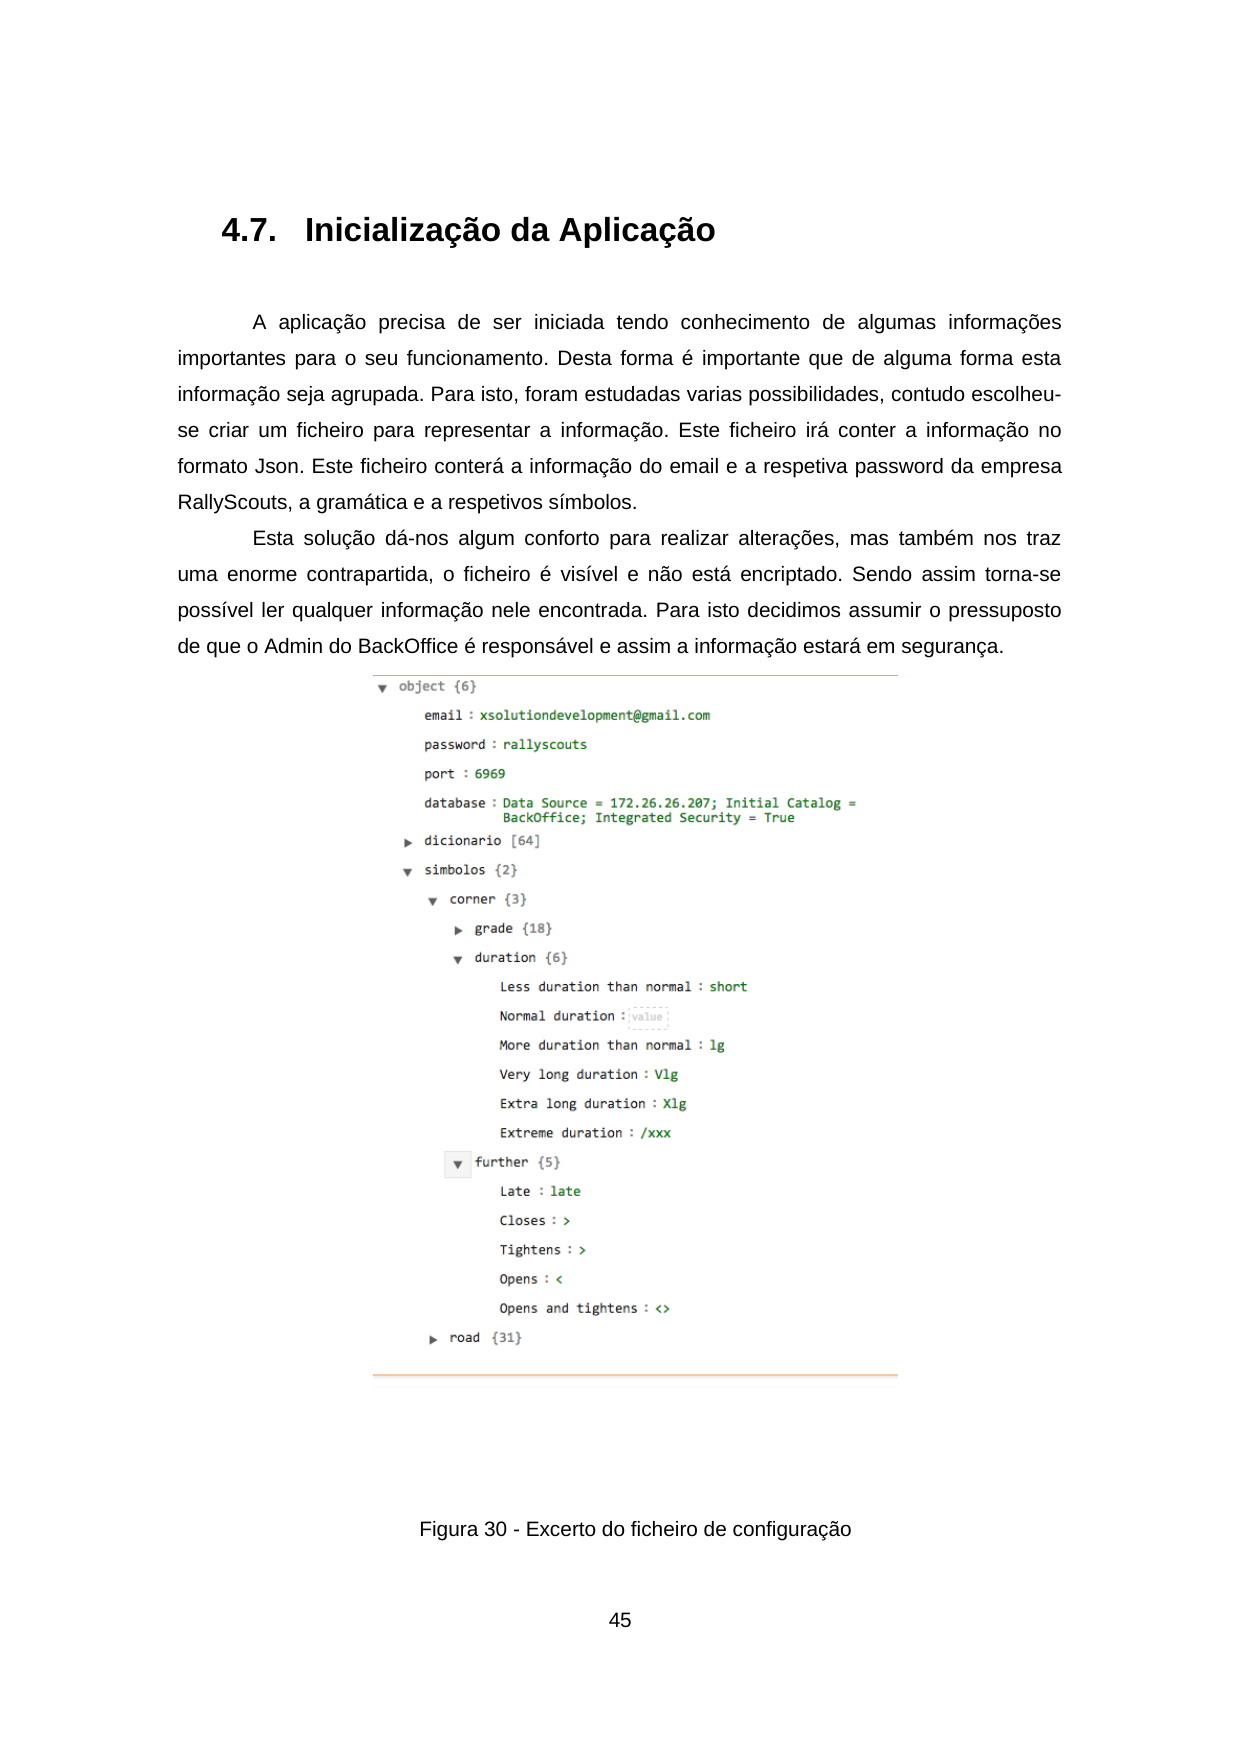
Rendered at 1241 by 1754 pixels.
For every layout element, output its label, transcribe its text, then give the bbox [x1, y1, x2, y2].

picture [372, 675, 898, 1388]
text Esta solução dá-nos algum conforto para realizar alterações, mas também nos traz uma enorme contrapartida, o ficheiro é visível e não está encriptado. Sendo assim torna-se possível ler qualquer informação nele encontrada. Para isto decidimos assumir o pressuposto de que o Admin do BackOffice é responsável e assim a informação estará em segurança. [177, 526, 1063, 657]
text Inicialização da Aplicação [221, 210, 1063, 249]
text A aplicação precisa de ser iniciada tendo conhecimento de algumas informações importantes para o seu funcionamento. Desta forma é importante que de alguma forma esta informação seja agrupada. Para isto, foram estudadas varias possibilidades, contudo escolheu-se criar um ficheiro para representar a informação. Este ficheiro irá conter a informação no formato Json. Este ficheiro conterá a informação do email e a respetiva password da empresa RallyScouts, a gramática e a respetivos símbolos. [177, 310, 1063, 514]
